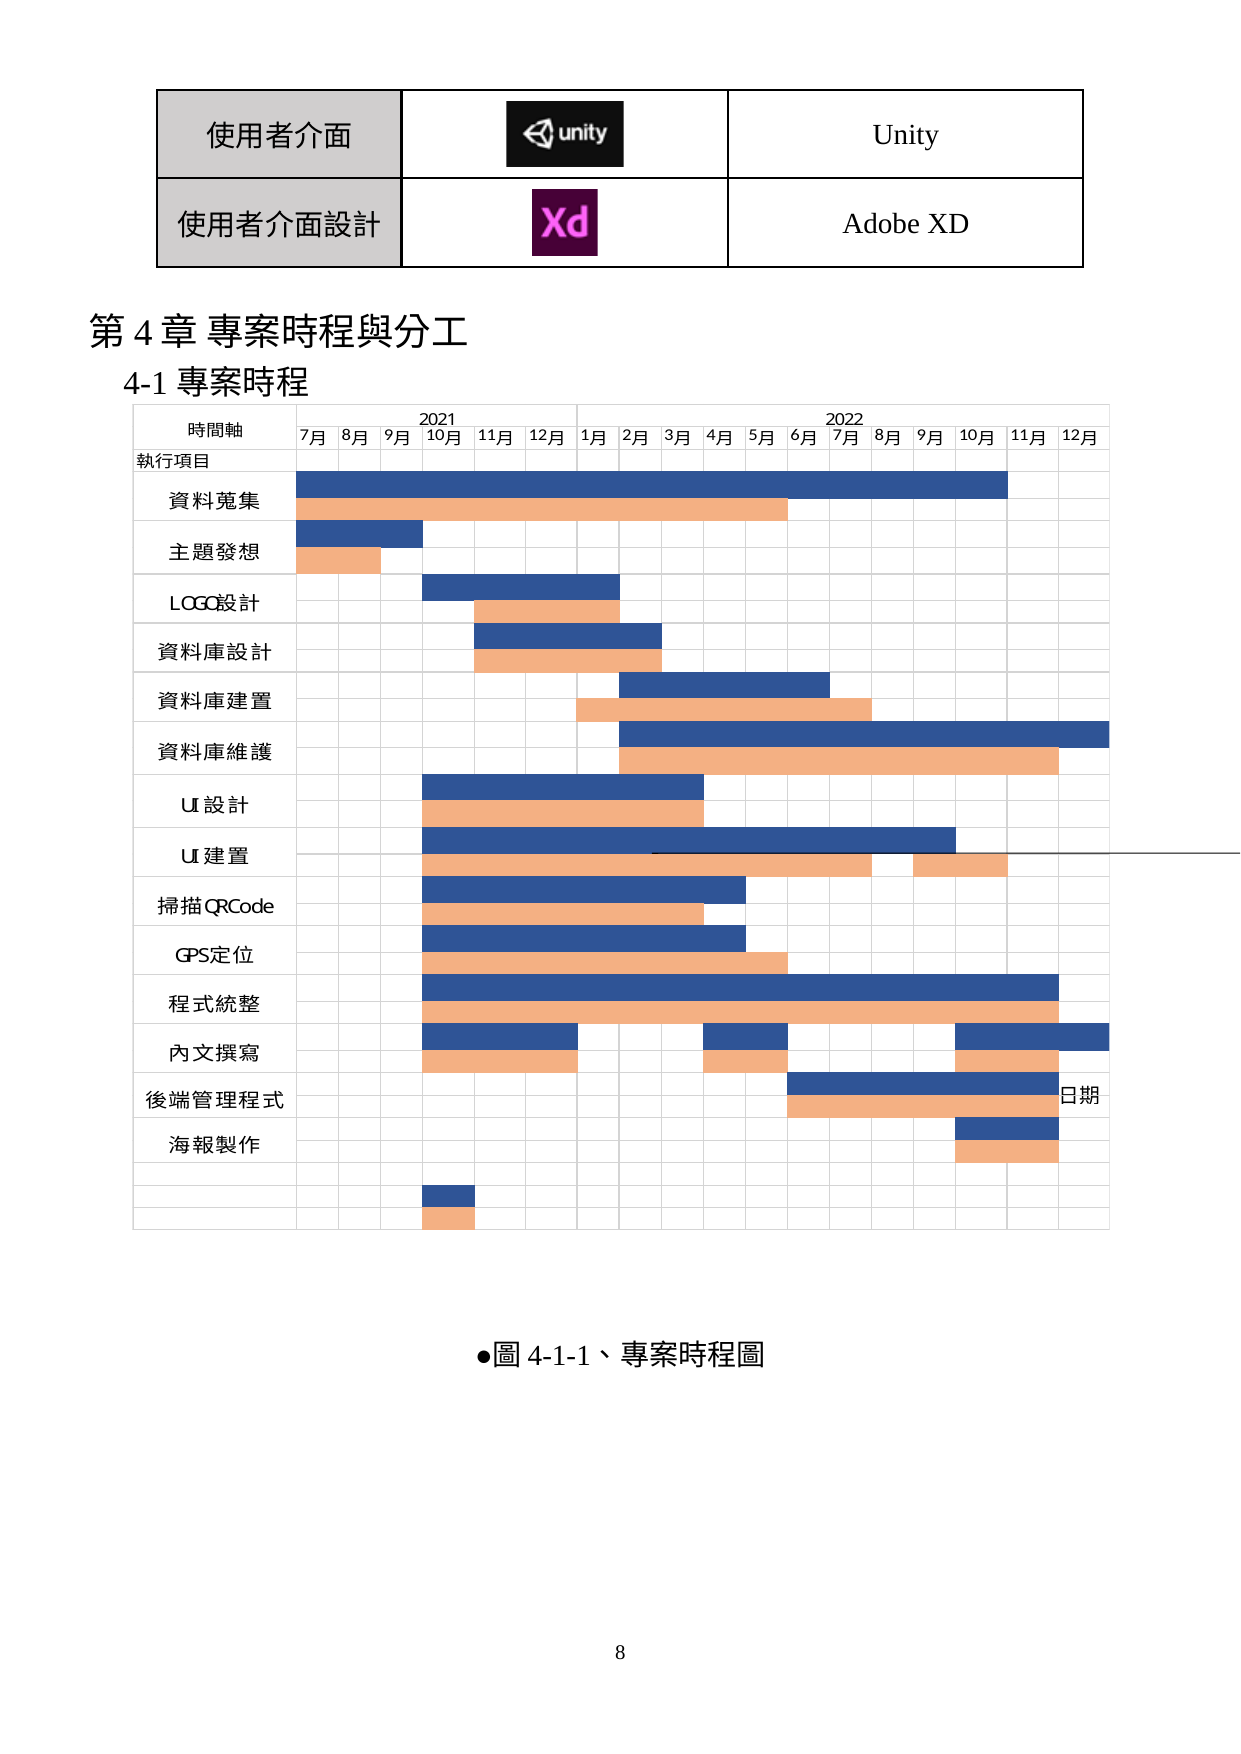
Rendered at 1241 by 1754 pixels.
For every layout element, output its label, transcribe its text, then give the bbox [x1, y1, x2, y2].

table_cell 使用者介面 [158, 91, 400, 177]
table_cell Adobe XD [729, 179, 1082, 266]
picture [506, 101, 624, 167]
table_cell Unity [729, 91, 1082, 177]
text 第4章 專案時程與分工 [89, 301, 1152, 356]
text ●圖4-1-1、專案時程圖 [89, 1331, 1152, 1373]
table_cell [403, 179, 727, 266]
table_cell [403, 91, 727, 177]
picture [532, 189, 598, 256]
table_cell 使用者介面設計 [158, 179, 400, 266]
text 4-1 專案時程 [123, 356, 1152, 404]
